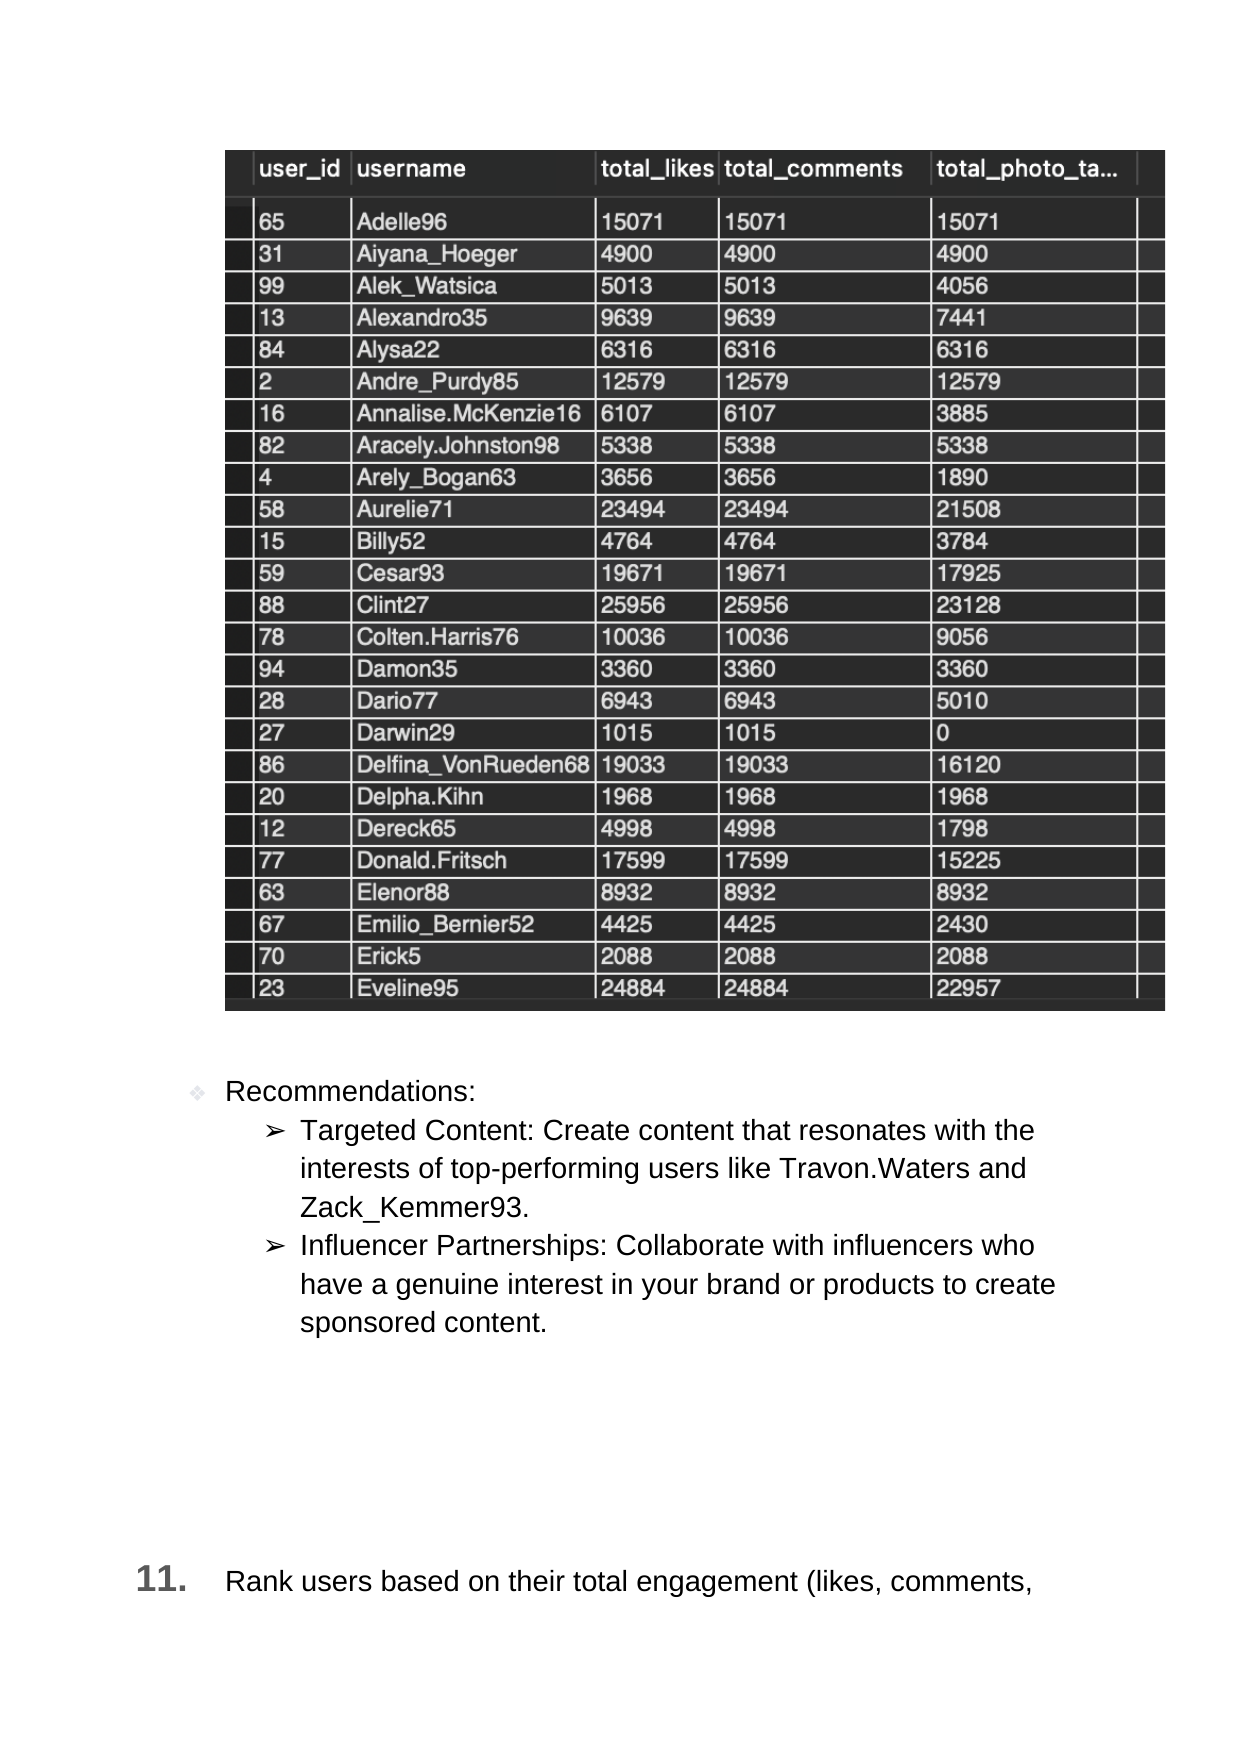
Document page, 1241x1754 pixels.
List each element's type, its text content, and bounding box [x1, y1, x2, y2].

list Targeted Content: Create content that resonates with the interests of top-performing users like Travon.Waters and Zack_Kemmer93. [262, 1112, 1090, 1223]
list Influencer Partnerships: Collaborate with influencers who have a genuine interest in your brand or products to create sponsored content. [262, 1228, 1090, 1339]
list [187, 1556, 1090, 1599]
list Recommendations: [187, 1074, 1090, 1107]
picture [225, 150, 1166, 1011]
